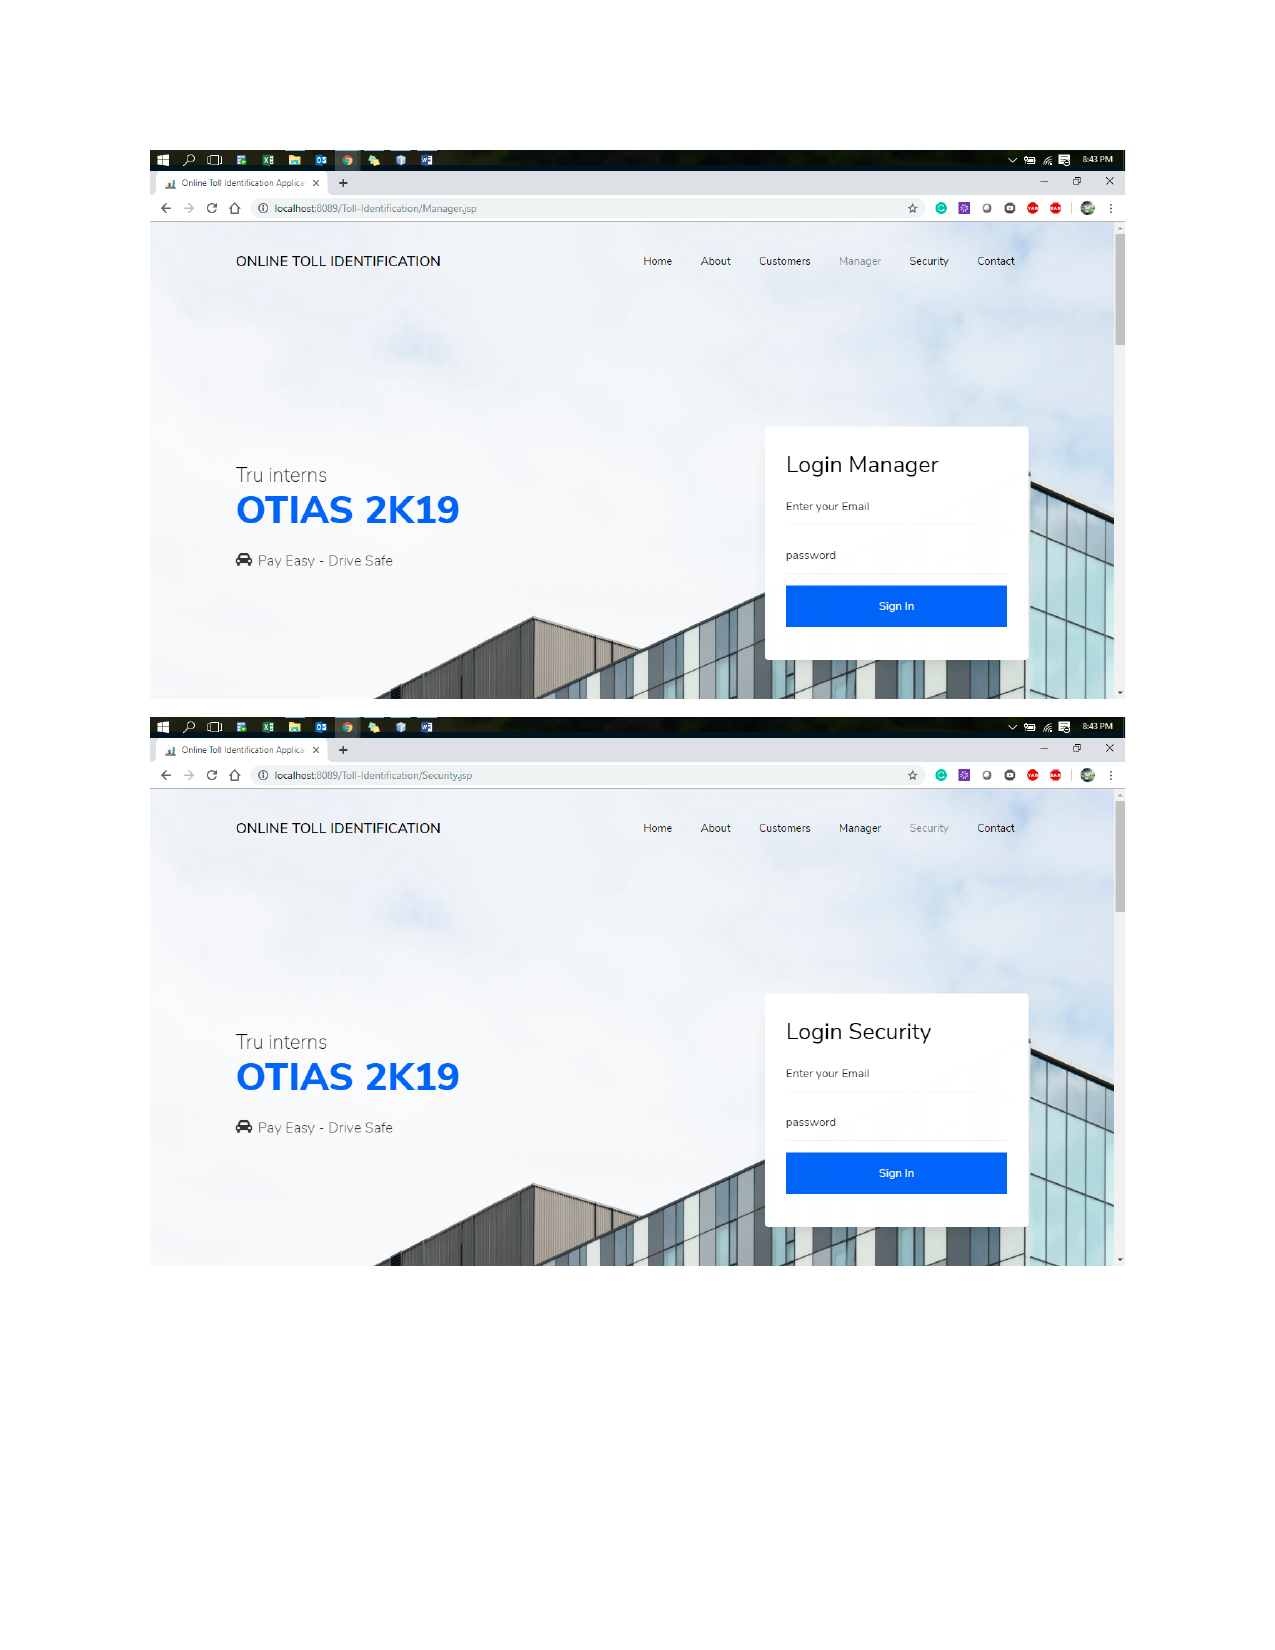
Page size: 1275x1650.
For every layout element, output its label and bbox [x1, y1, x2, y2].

picture [150, 150, 1125, 699]
picture [150, 717, 1125, 1266]
